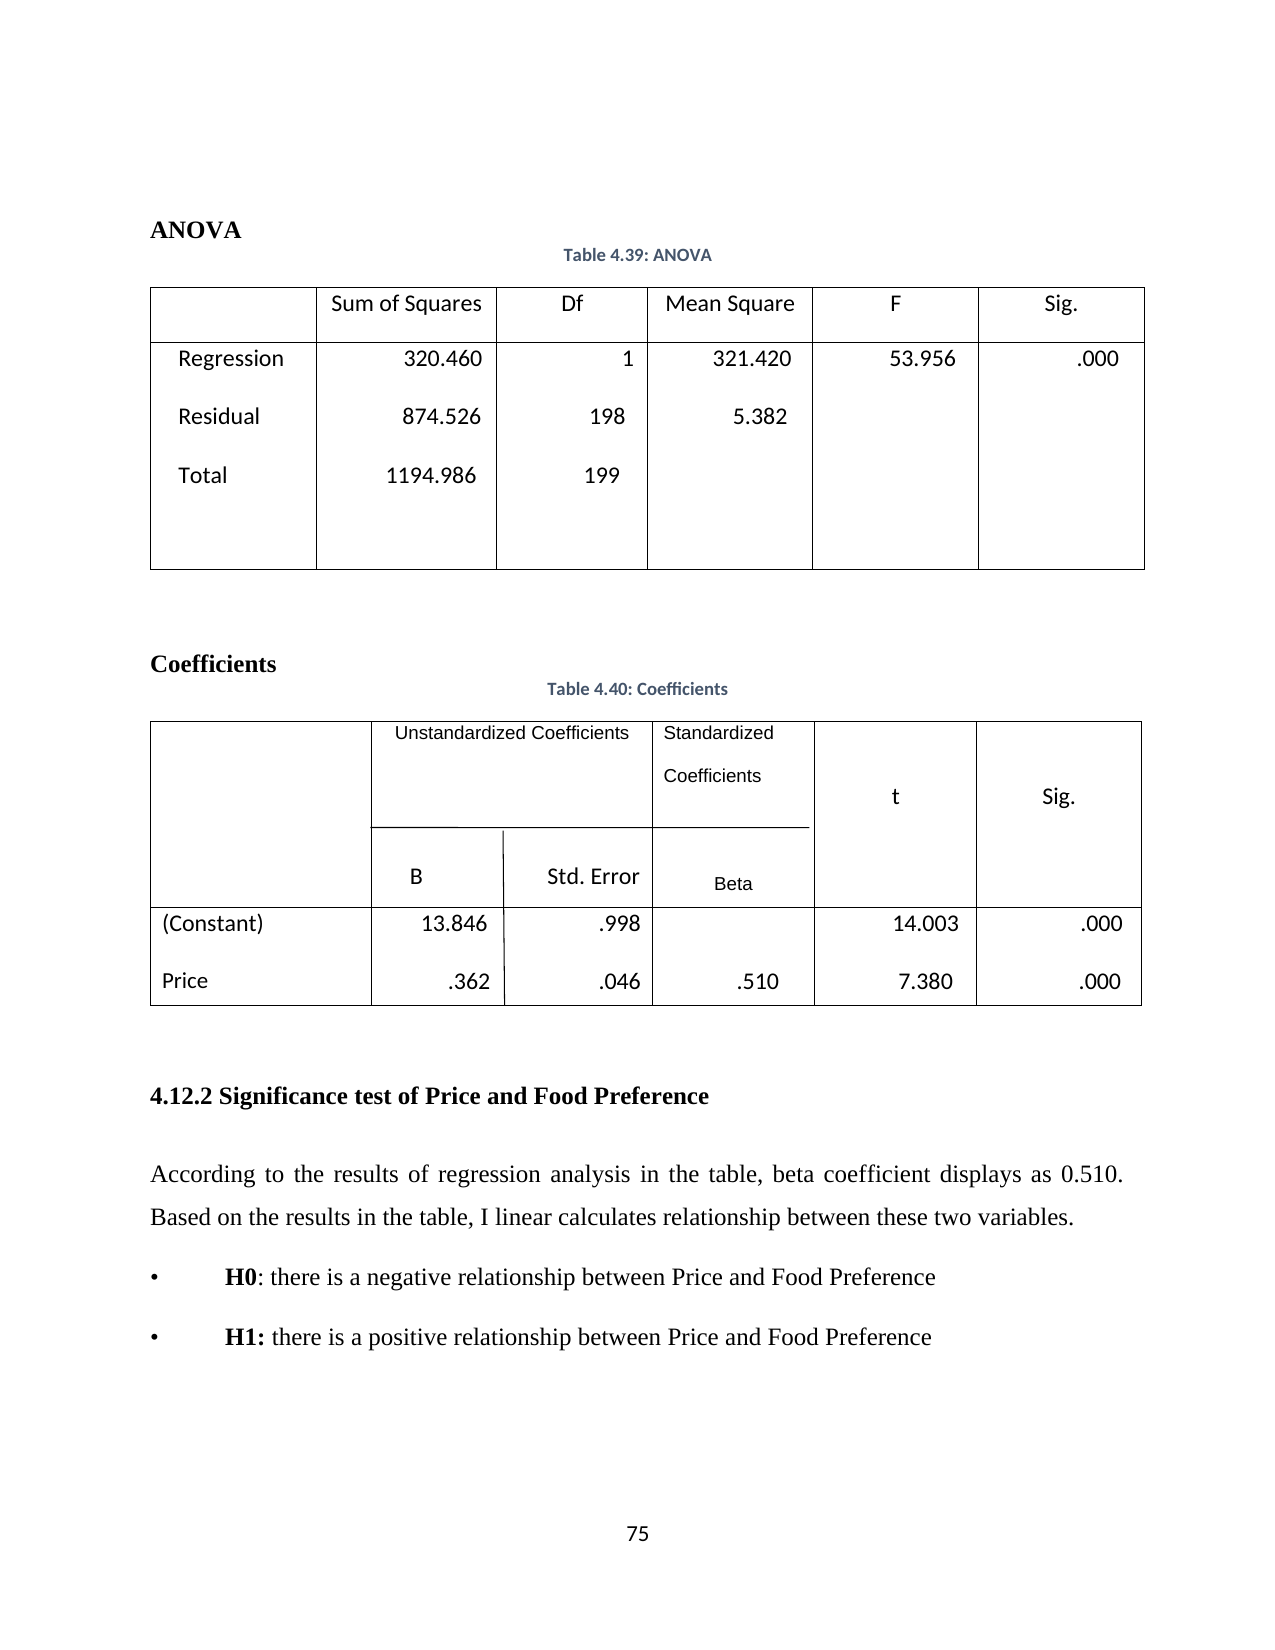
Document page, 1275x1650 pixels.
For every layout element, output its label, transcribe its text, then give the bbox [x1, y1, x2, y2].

text Coefficients [150, 649, 1125, 677]
table_cell 13.846 .998 .362 .046 [372, 908, 504, 1005]
table_header Mean Square [648, 288, 812, 342]
table_header Standardized Coefficients Beta [653, 722, 814, 907]
table_header Df [497, 288, 647, 342]
table_cell .000 .000 [977, 908, 1141, 1005]
table_cell 320.460 874.526 1194.986 [317, 343, 496, 568]
text Table 4.40: Coefficients [150, 677, 1125, 700]
list H0: there is a negative relationship between Price and Food Preference [150, 1262, 1125, 1291]
table_cell 14.003 7.380 [815, 908, 976, 1005]
table_cell (Constant) Price [151, 908, 371, 1005]
table_header Sig. [977, 722, 1141, 907]
table_header Sig. [979, 288, 1144, 342]
table_header F [813, 288, 978, 342]
table_header [151, 722, 371, 907]
table_cell 321.420 5.382 [648, 343, 812, 568]
table_cell .000 [979, 343, 1144, 568]
table_cell 13.846 .998 .362 .046 [505, 908, 652, 1005]
table_header t [815, 722, 976, 907]
table_header Unstandardized Coefficients B Std. Error [372, 722, 652, 827]
text 4.12.2 Significance test of Price and Food Preference [150, 1081, 1125, 1110]
table_header Sum of Squares [317, 288, 496, 342]
table_cell .510 [653, 908, 814, 1005]
text ANOVA [150, 215, 1125, 243]
text Table 4.39: ANOVA [150, 243, 1125, 266]
text According to the results of regression analysis in the table, beta coefficient displays as 0.510. Based on the results in the table, I linear calculates relationship between these two variables. [150, 1159, 1125, 1231]
table_cell 53.956 [813, 343, 978, 568]
table_header [151, 288, 316, 342]
table_cell Regression Residual Total [151, 343, 316, 568]
table_header Unstandardized Coefficients B Std. Error [372, 829, 652, 907]
table_cell 1 198 199 [497, 343, 647, 568]
list H1: there is a positive relationship between Price and Food Preference [150, 1322, 1125, 1350]
